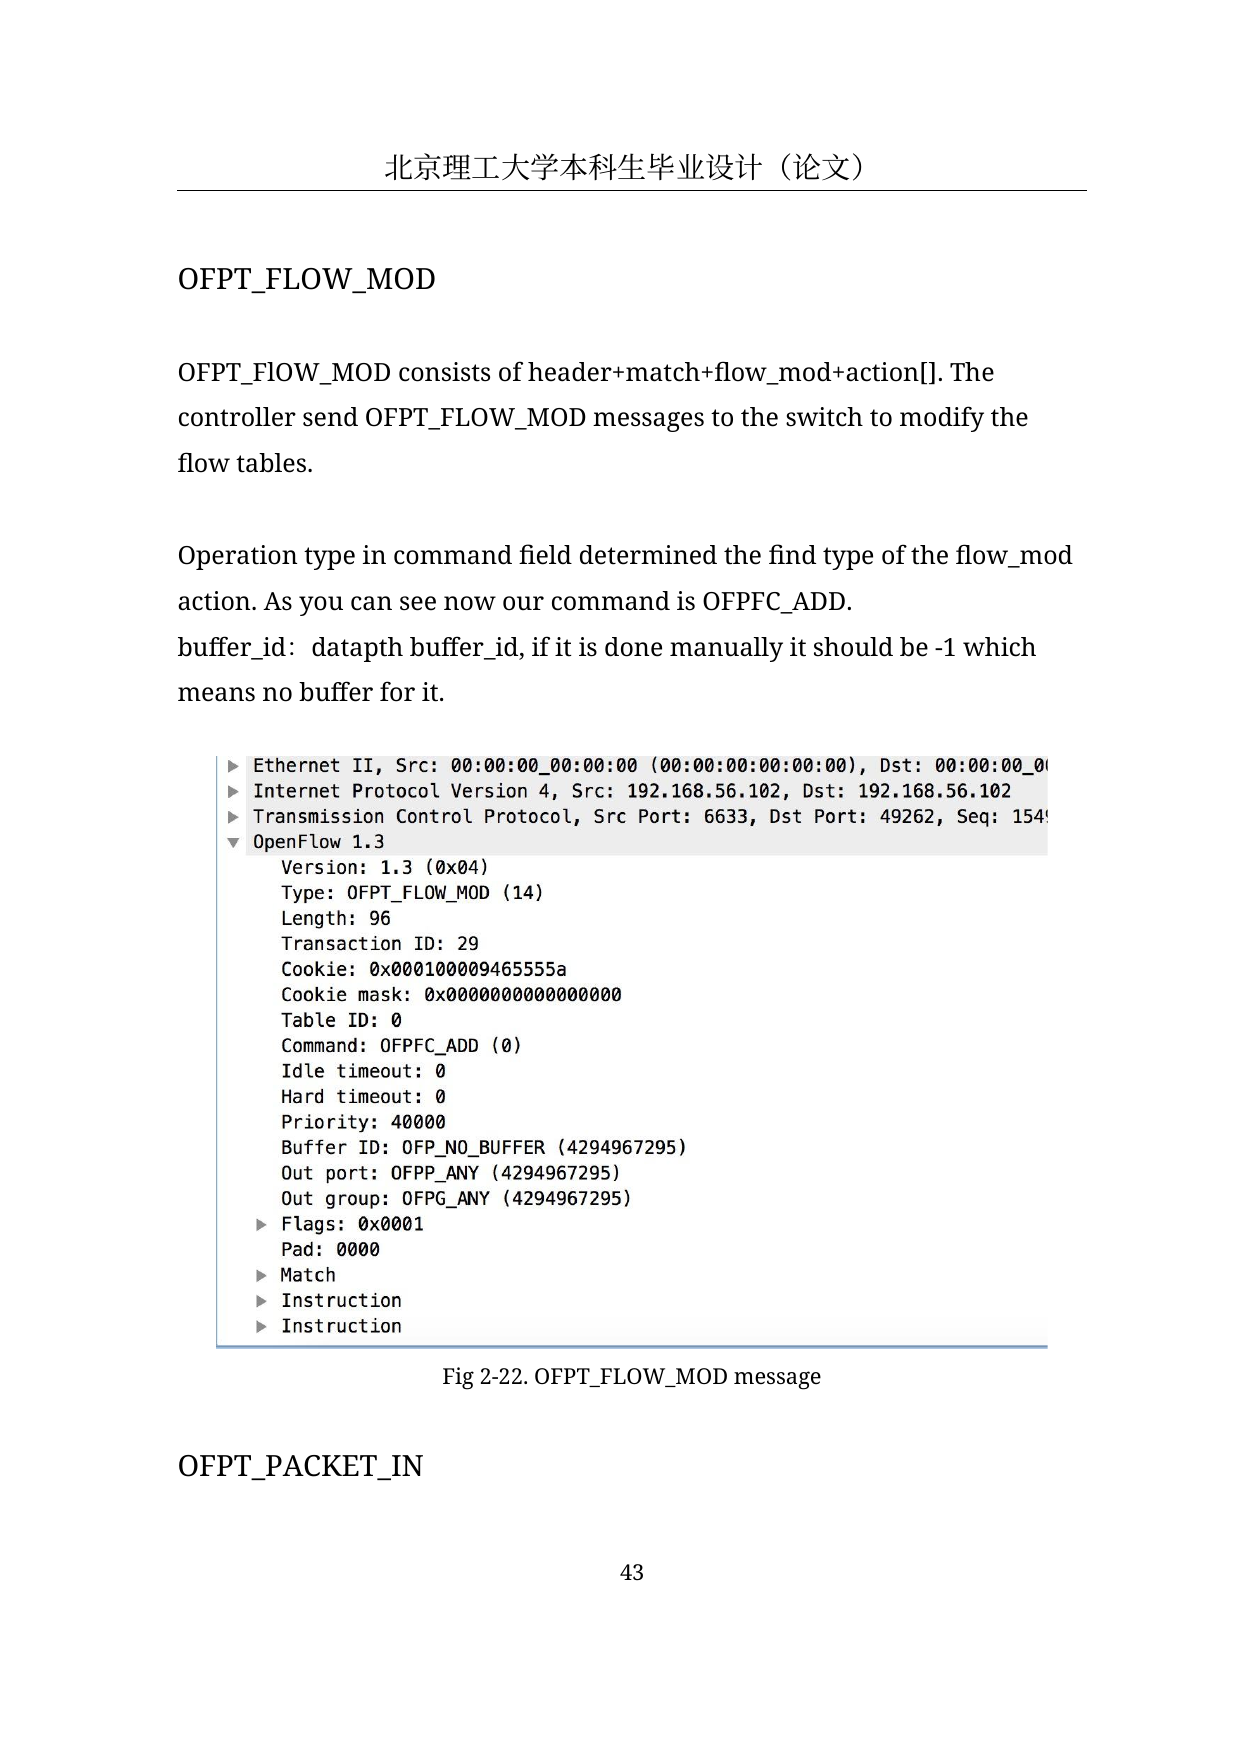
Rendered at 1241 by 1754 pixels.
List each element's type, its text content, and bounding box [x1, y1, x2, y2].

text OFPT_FlOW_MOD consists of header+match+flow_mod+action[]. The controller send OFPT_FLOW_MOD messages to the switch to modify the flow tables. [177, 344, 1087, 482]
subtitle Fig 2-22. OFPT_FLOW_MOD message [177, 1348, 1087, 1394]
text buffer_id：datapth buffer_id, if it is done manually it should be -1 which means no buffer for it. [177, 619, 1087, 711]
picture [216, 756, 1048, 1349]
text Operation type in command field determined the find type of the flow_mod action. As you can see now our command is OFPFC_ADD. [177, 528, 1087, 619]
subtitle OFPT_PACKET_IN [177, 1440, 1087, 1486]
subtitle OFPT_FLOW_MOD [177, 253, 1087, 298]
